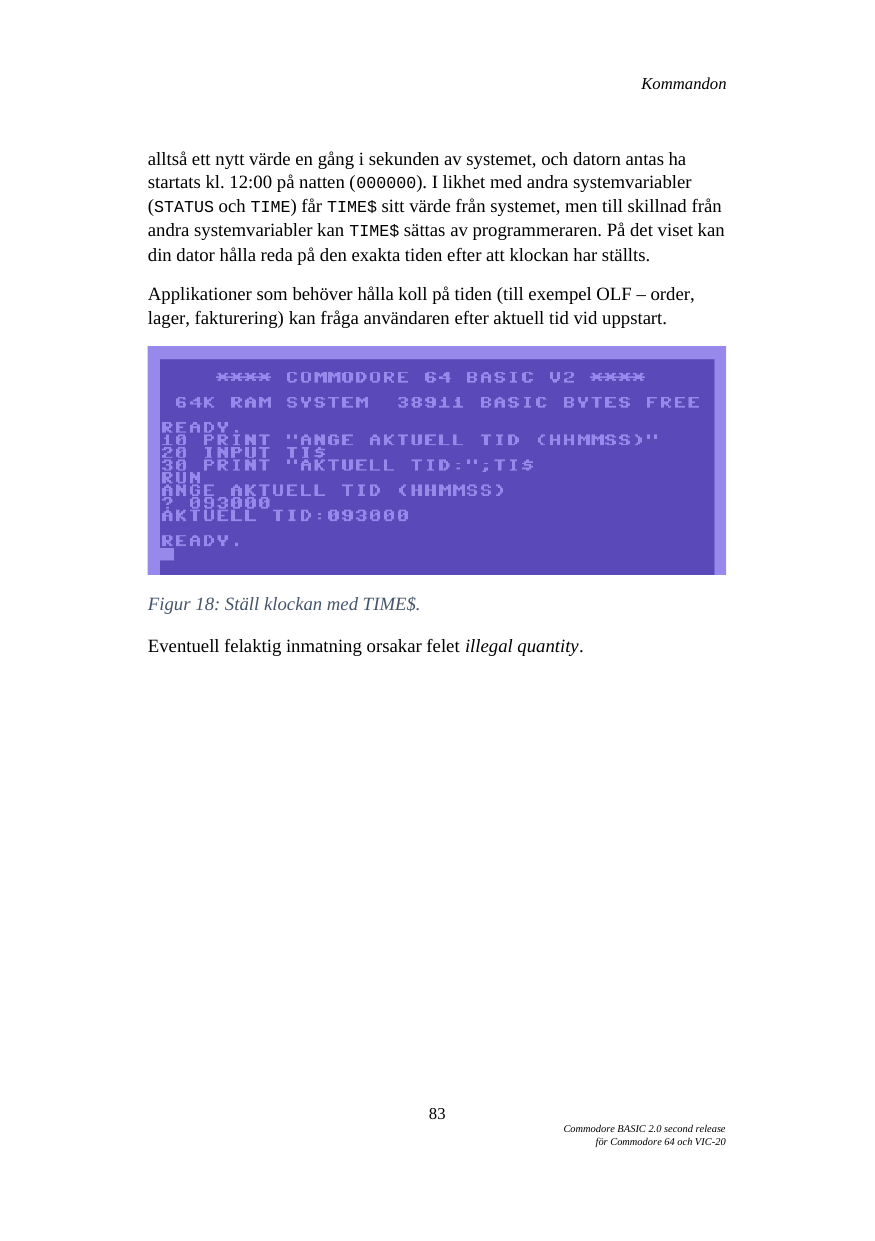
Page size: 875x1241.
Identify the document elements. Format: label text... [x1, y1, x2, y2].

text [148, 148, 726, 265]
picture [147, 346, 727, 575]
text Eventuell felaktig inmatning orsakar felet illegal quantity. [148, 635, 726, 657]
text Applikationer som behöver hålla koll på tiden (till exempel OLF – order, lager, fakturering) kan fråga användaren efter aktuell tid vid uppstart. [148, 283, 726, 328]
text Figur 18: Ställ klockan med TIME$. [148, 593, 726, 614]
